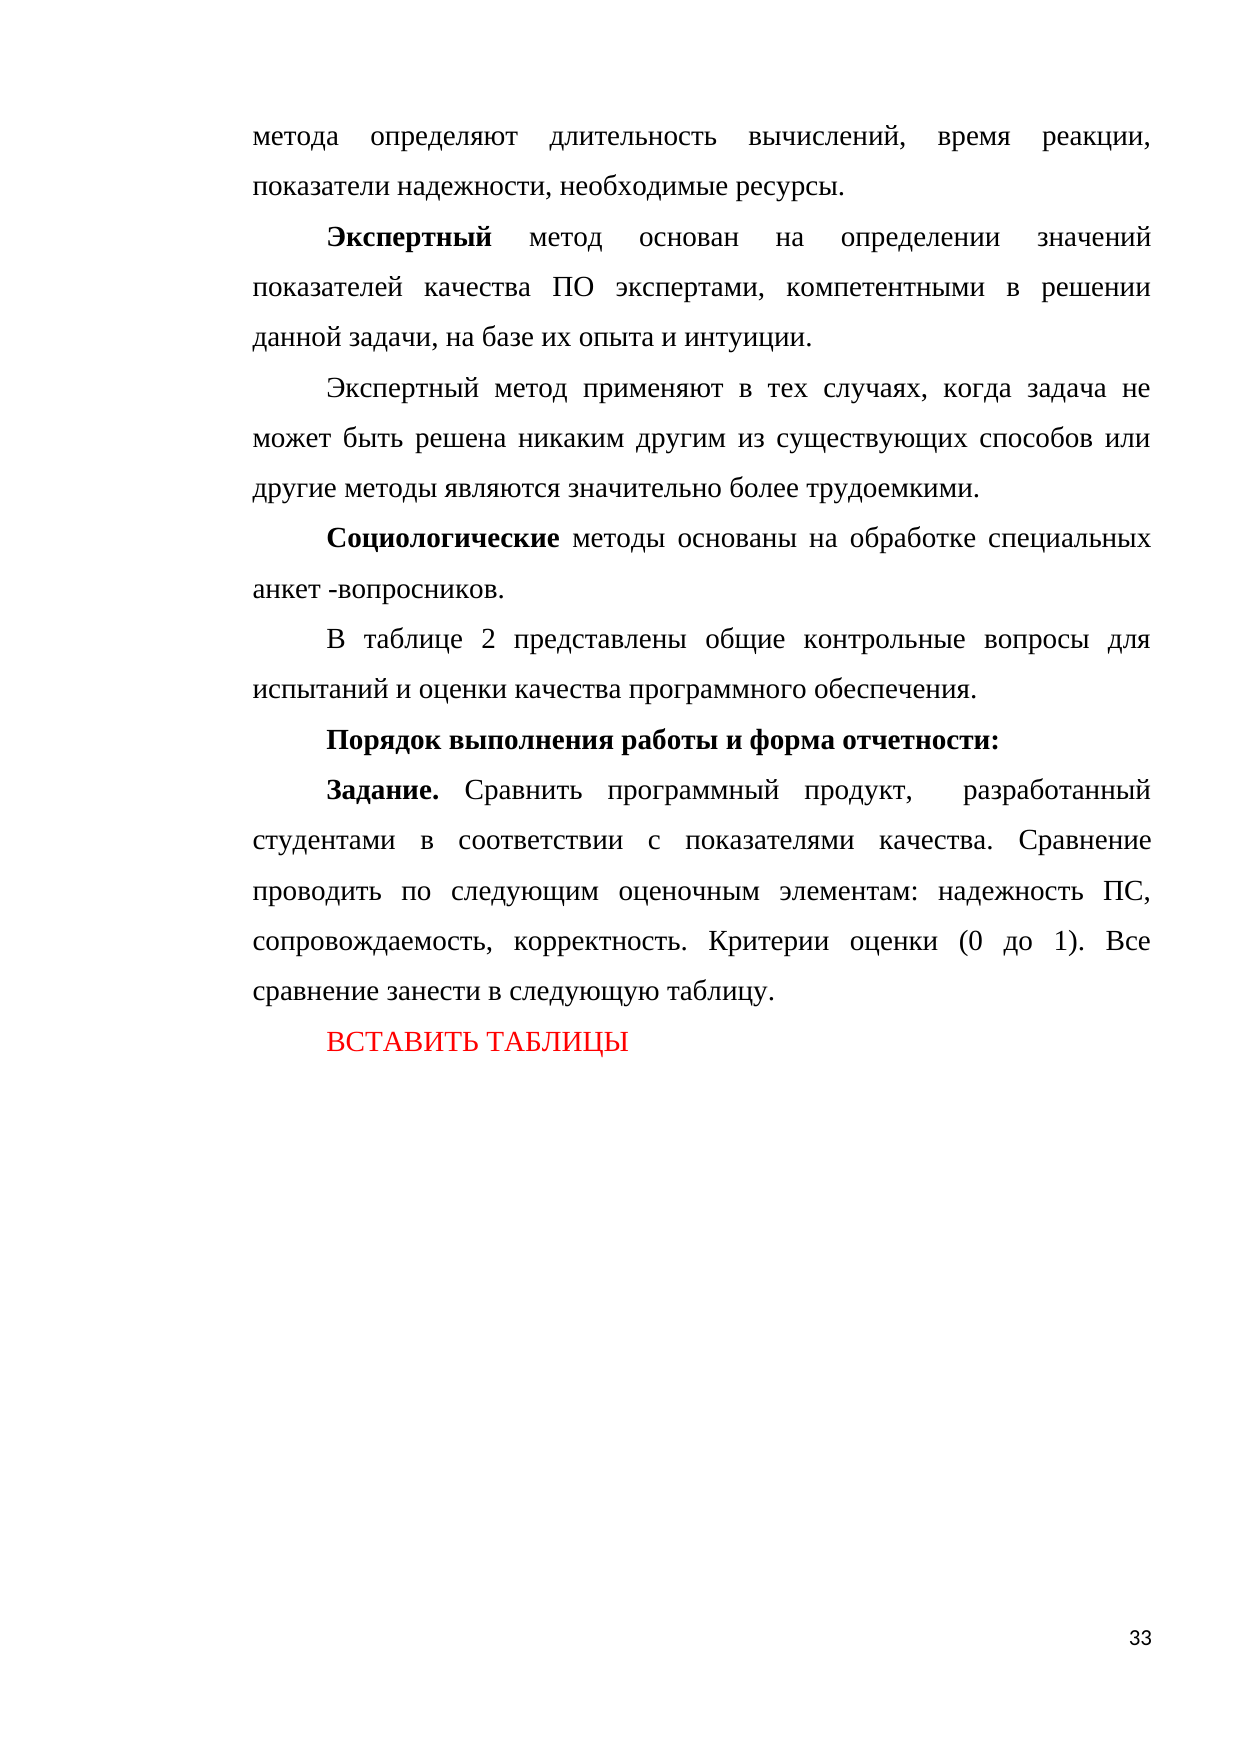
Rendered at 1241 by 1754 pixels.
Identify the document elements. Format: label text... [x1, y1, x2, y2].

text ВСТАВИТЬ ТАБЛИЦЫ [252, 1024, 1152, 1057]
text Социологические методы основаны на обработке специальных анкет -вопросников. [252, 521, 1152, 604]
text Экспертный метод основан на определении значений показателей качества ПО экспертами, компетентными в решении данной задачи, на базе их опыта и интуиции. [252, 219, 1152, 353]
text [252, 118, 1152, 202]
text Порядок выполнения работы и форма отчетности: [252, 722, 1152, 755]
text В таблице 2 представлены общие контрольные вопросы для испытаний и оценки качества программного обеспечения. [252, 621, 1152, 705]
text Задание. Сравнить программный продукт, разработанный студентами в соответствии с показателями качества. Сравнение проводить по следующим оценочным элементам: надежность ПС, сопровождаемость, корректность. Критерии оценки (0 до 1). Все сравнение занести в следующую таблицу. [252, 772, 1152, 1007]
text Экспертный метод применяют в тех случаях, когда задача не может быть решена никаким другим из существующих способов или другие методы являются значительно более трудоемкими. [252, 370, 1152, 504]
